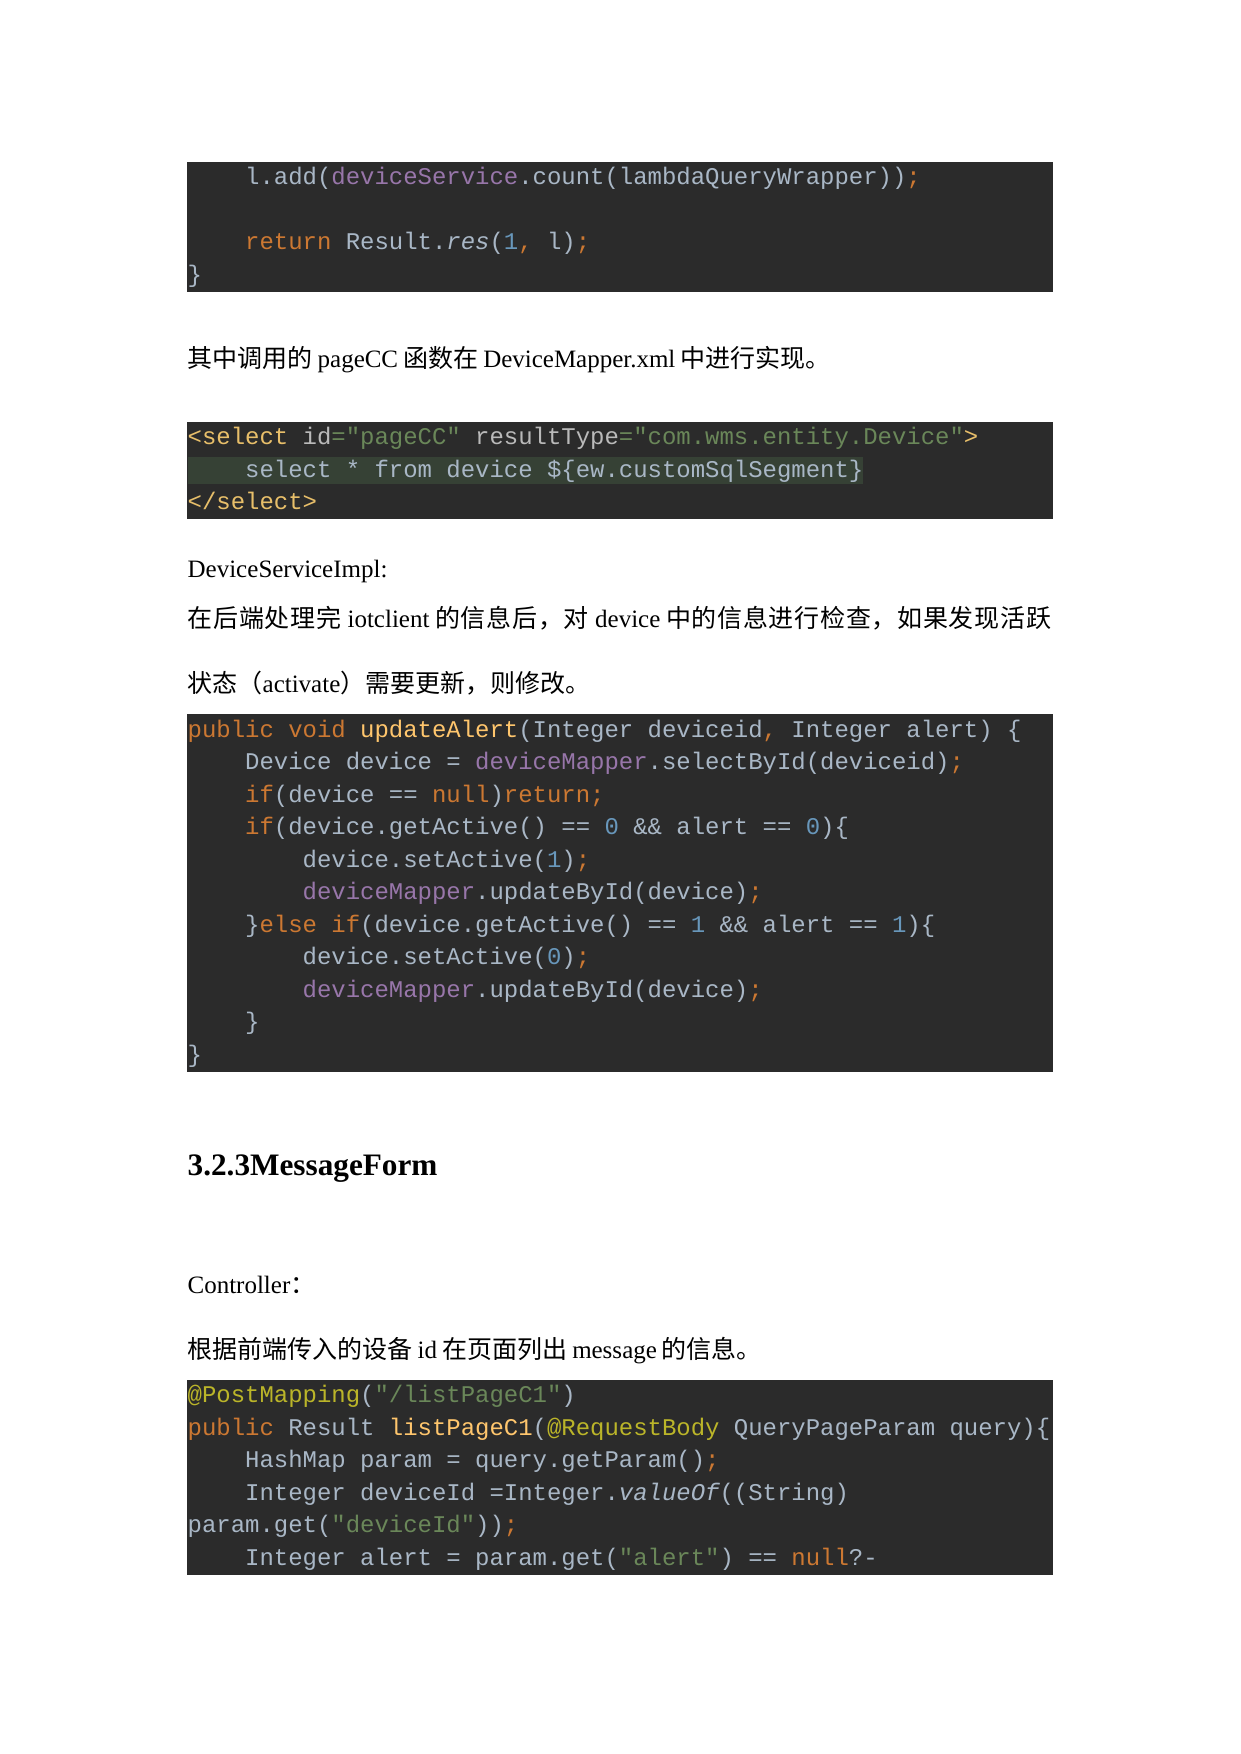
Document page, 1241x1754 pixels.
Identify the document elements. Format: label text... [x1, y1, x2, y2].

subtitle 3.2.3MessageForm [187, 1132, 1053, 1197]
text 其中调用的pageCC函数在DeviceMapper.xml中进行实现。 [187, 324, 1053, 389]
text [187, 1380, 1053, 1575]
text public void updateAlert(Integer deviceid, Integer alert) { Device device = deviceMapper.selectById(deviceid); if(device == null)return; if(device.getActive() == 0 && alert == 0){ device.setActive(1); deviceMapper.updateById(device); }else if(device.getActive() == 1 && alert == 1){ device.setActive(0); deviceMapper.updateById(device); } } [187, 714, 1053, 1072]
text <select id="pageCC" resultType="com.wms.entity.Device"> select * from device ${ew.customSqlSegment} </select> [187, 422, 1053, 519]
text 根据前端传入的设备id在页面列出message的信息。 [187, 1315, 1053, 1380]
text Controller： [187, 1250, 1053, 1315]
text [187, 162, 1053, 292]
text DeviceServiceImpl: [187, 552, 1053, 584]
text 在后端处理完iotclient的信息后，对device中的信息进行检查，如果发现活跃状态（activate）需要更新，则修改。 [187, 584, 1053, 714]
